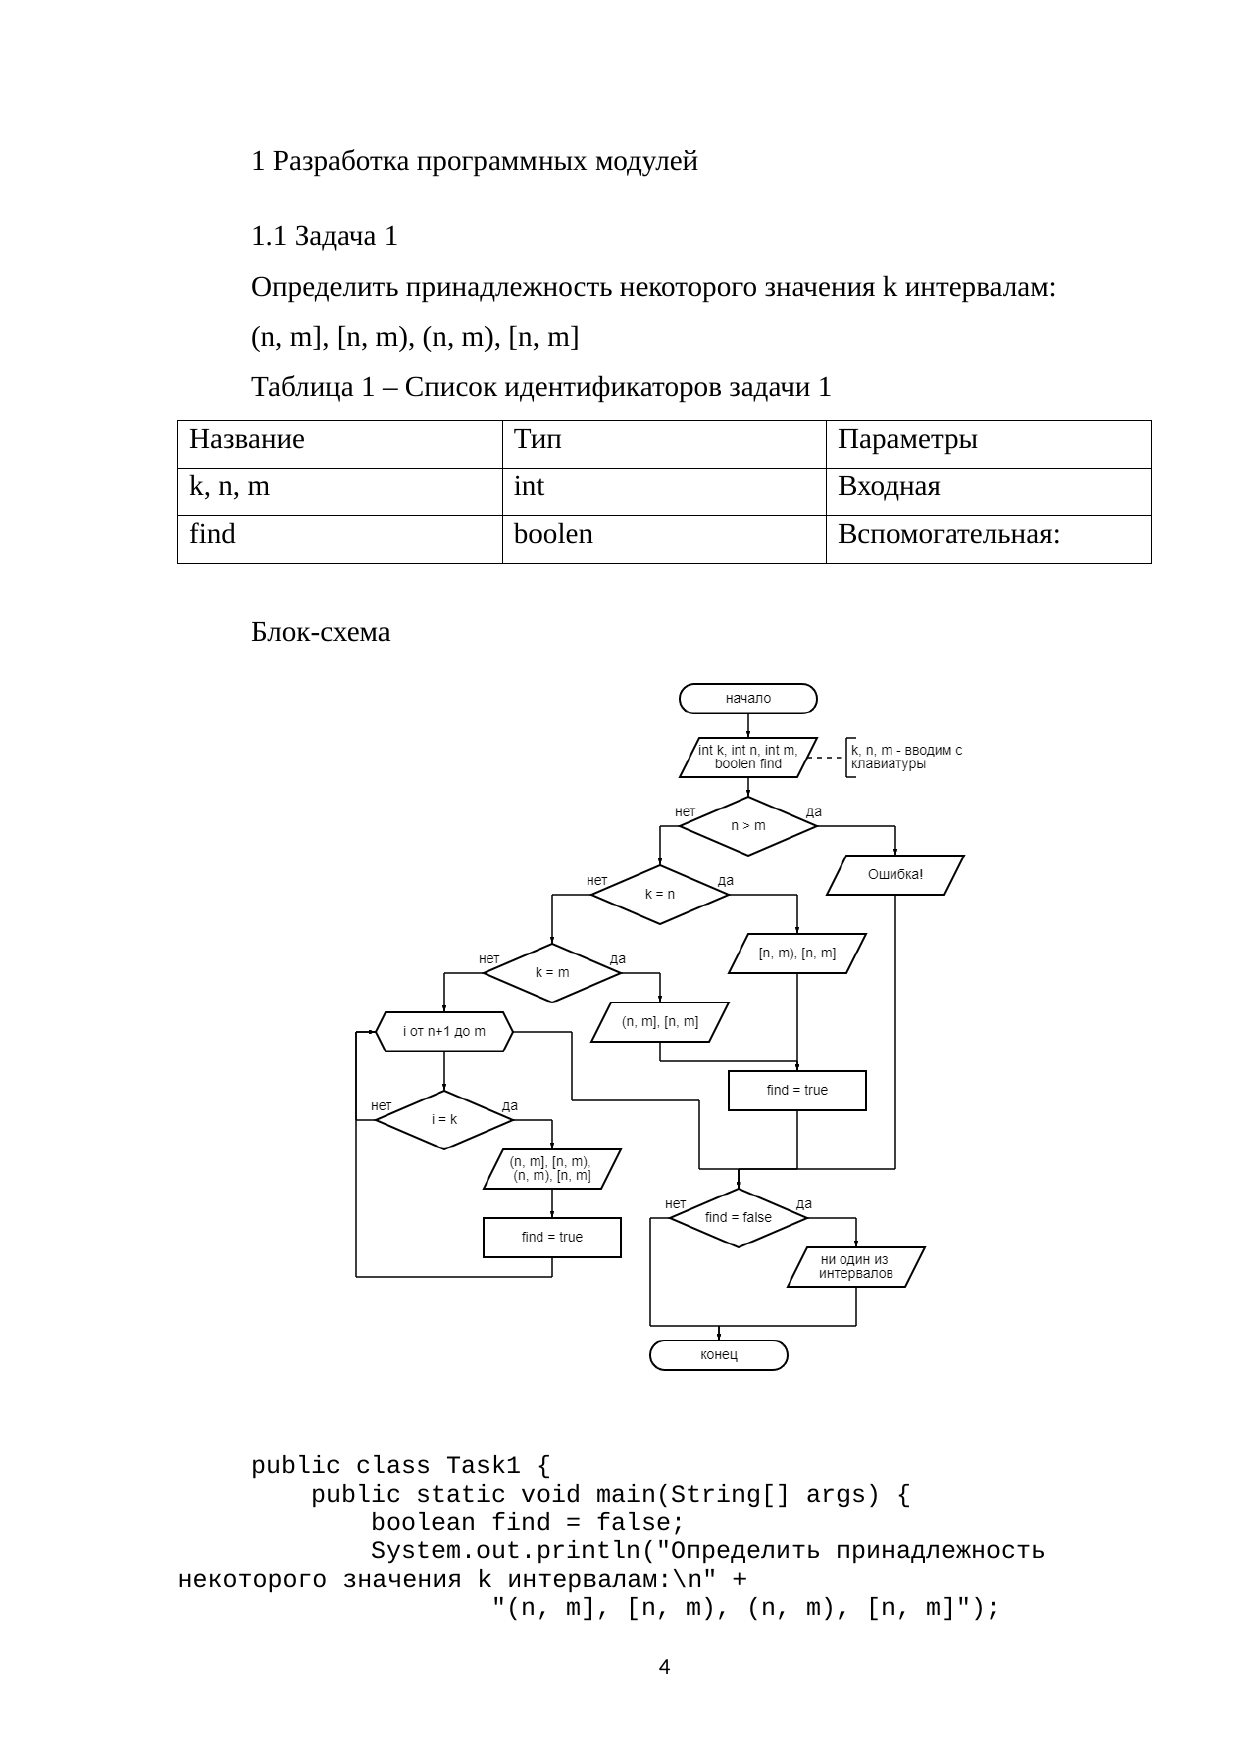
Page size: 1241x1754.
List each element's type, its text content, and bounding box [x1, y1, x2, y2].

text System.out.println("Определить принадлежность некоторого значения k интервалам:\n" + [177, 1538, 1152, 1594]
table_cell k, n, m [178, 469, 502, 515]
text Таблица 1 – Список идентификаторов задачи 1 [177, 369, 1152, 403]
text public static void main(String[] args) { [177, 1481, 1152, 1509]
table_cell Входная [827, 469, 1151, 515]
table_header Параметры [827, 421, 1151, 467]
table_cell Вспомогательная: [827, 516, 1151, 563]
table_cell boolen [503, 516, 826, 563]
table_cell int [503, 469, 826, 515]
text "(n, m], [n, m), (n, m), [n, m]"); [177, 1594, 1152, 1623]
table_header Название [178, 421, 502, 467]
picture [336, 664, 993, 1389]
table_header Тип [503, 421, 826, 467]
text Блок-схема [177, 614, 1152, 648]
text 1.1 Задача 1 [177, 218, 1152, 252]
text (n, m], [n, m), (n, m), [n, m] [177, 319, 1152, 353]
table_cell find [178, 516, 502, 563]
text Определить принадлежность некоторого значения k интервалам: [177, 269, 1152, 302]
text public class Task1 { [177, 1453, 1152, 1481]
text 1 Разработка программных модулей [177, 143, 1152, 177]
text boolean find = false; [177, 1509, 1152, 1538]
